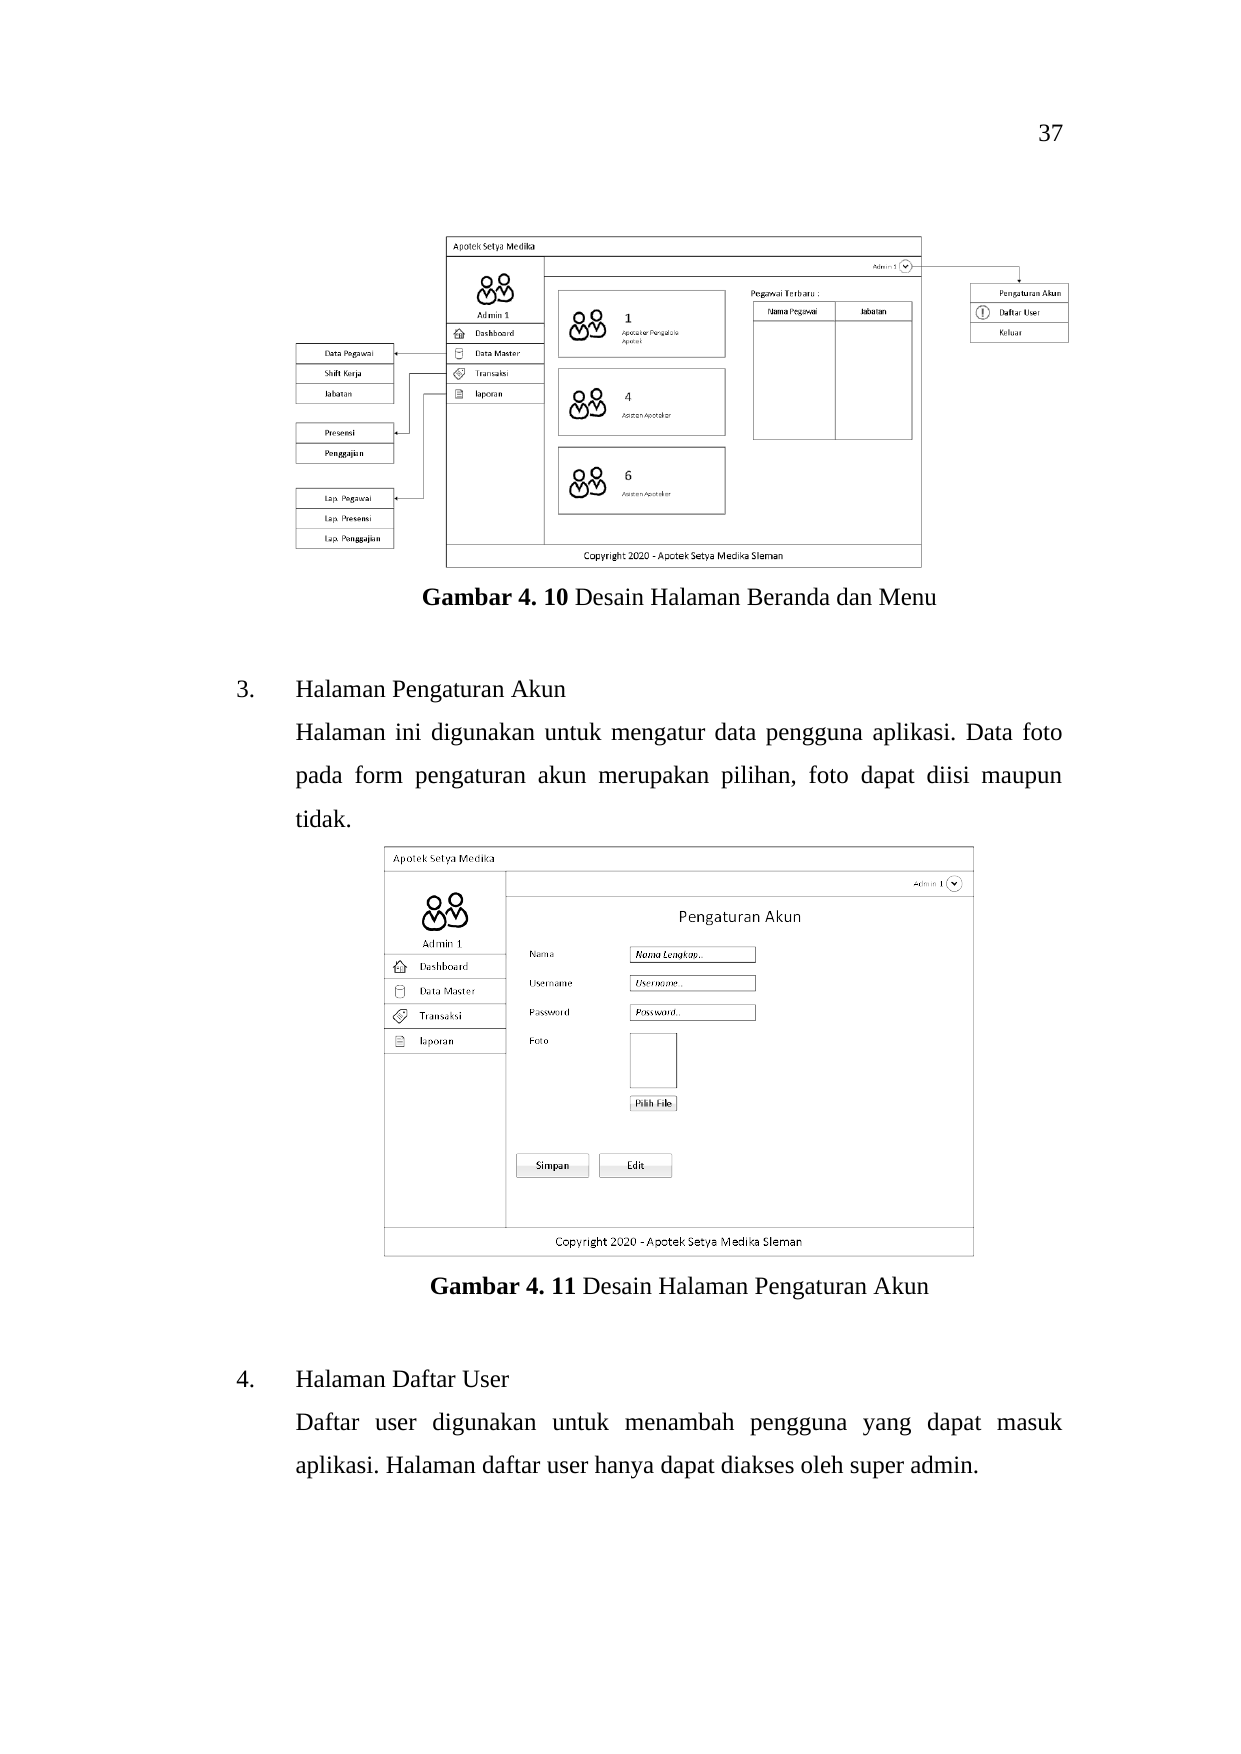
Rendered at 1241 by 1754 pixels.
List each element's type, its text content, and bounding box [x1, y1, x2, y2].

text Gambar 4. 10 Desain Halaman Beranda dan Menu [236, 582, 1063, 610]
picture [383, 846, 975, 1257]
list Halaman Daftar User [236, 1364, 1063, 1393]
list Halaman Pengaturan Akun [236, 674, 1063, 703]
list Daftar user digunakan untuk menambah pengguna yang dapat masuk aplikasi. Halaman daftar user hanya dapat diakses oleh super admin. [295, 1407, 1063, 1479]
picture [295, 236, 1069, 568]
list Halaman ini digunakan untuk mengatur data pengguna aplikasi. Data foto pada form pengaturan akun merupakan pilihan, foto dapat diisi maupun tidak. [295, 717, 1063, 832]
text Gambar 4. 11 Desain Halaman Pengaturan Akun [236, 1271, 1063, 1300]
